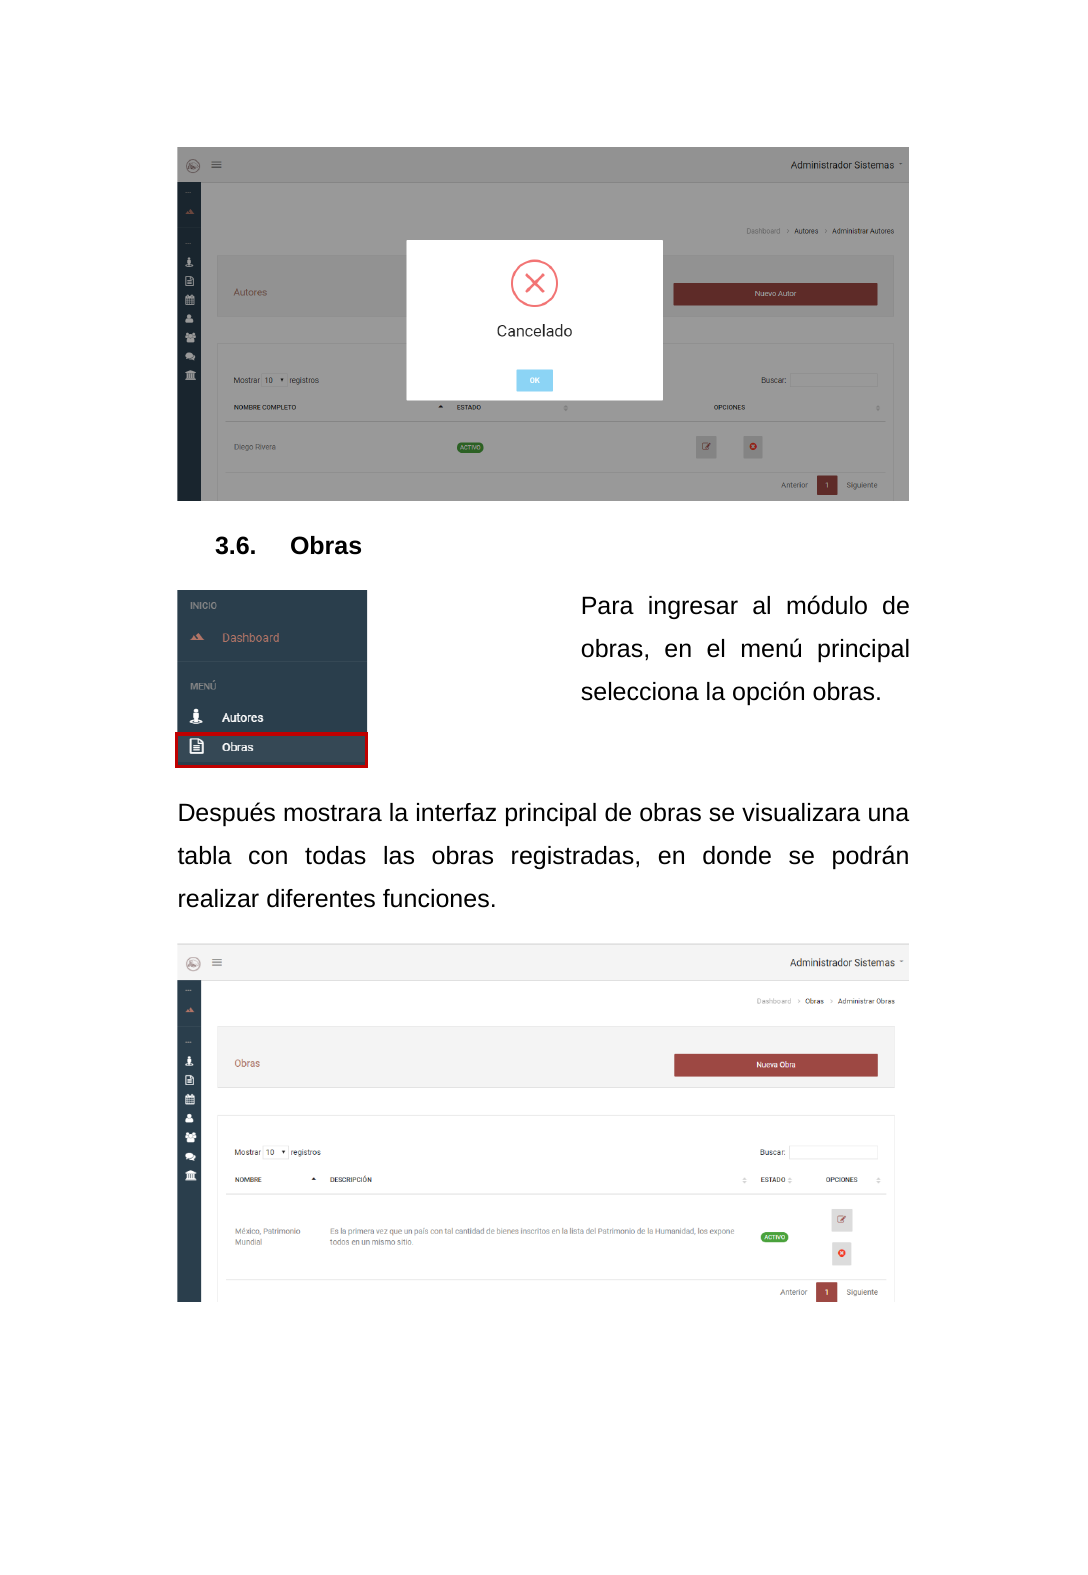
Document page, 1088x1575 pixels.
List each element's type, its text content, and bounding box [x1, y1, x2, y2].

text Después mostrara la interfaz principal de obras se visualizara una tabla con todas las obras registradas, en donde se podrán realizar diferentes funciones. [177, 798, 910, 913]
picture [178, 736, 365, 765]
picture [177, 147, 909, 501]
picture [177, 943, 909, 1302]
picture [177, 590, 368, 732]
list Obras [215, 531, 910, 560]
text Para ingresar al módulo de obras, en el menú principal selecciona la opción obras. [581, 591, 910, 706]
